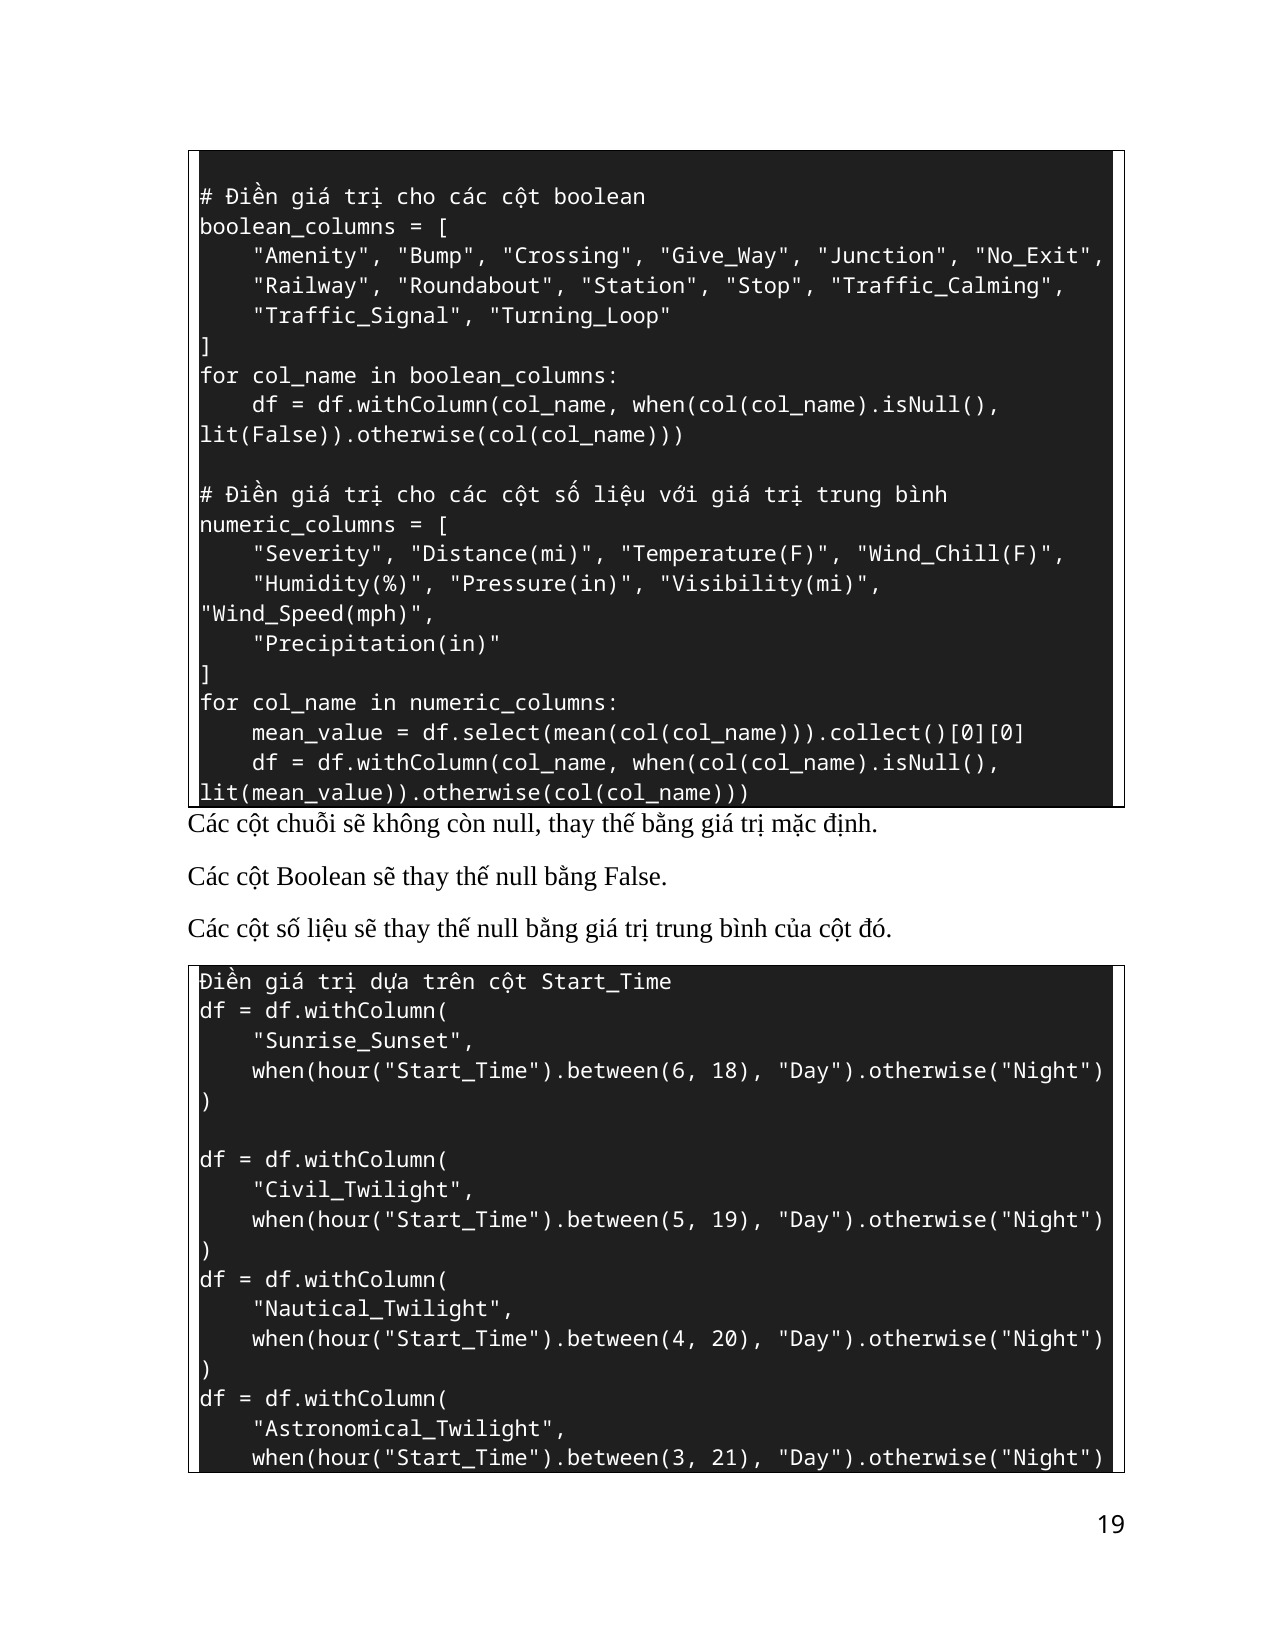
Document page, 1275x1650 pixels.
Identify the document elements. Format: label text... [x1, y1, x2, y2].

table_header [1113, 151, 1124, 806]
text Các cột Boolean sẽ thay thế null bằng False. [187, 860, 1125, 891]
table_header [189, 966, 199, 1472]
text Các cột chuỗi sẽ không còn null, thay thế bằng giá trị mặc định. [187, 807, 1125, 839]
text Các cột số liệu sẽ thay thế null bằng giá trị trung bình của cột đó. [187, 912, 1125, 943]
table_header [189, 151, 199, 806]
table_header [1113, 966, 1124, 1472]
